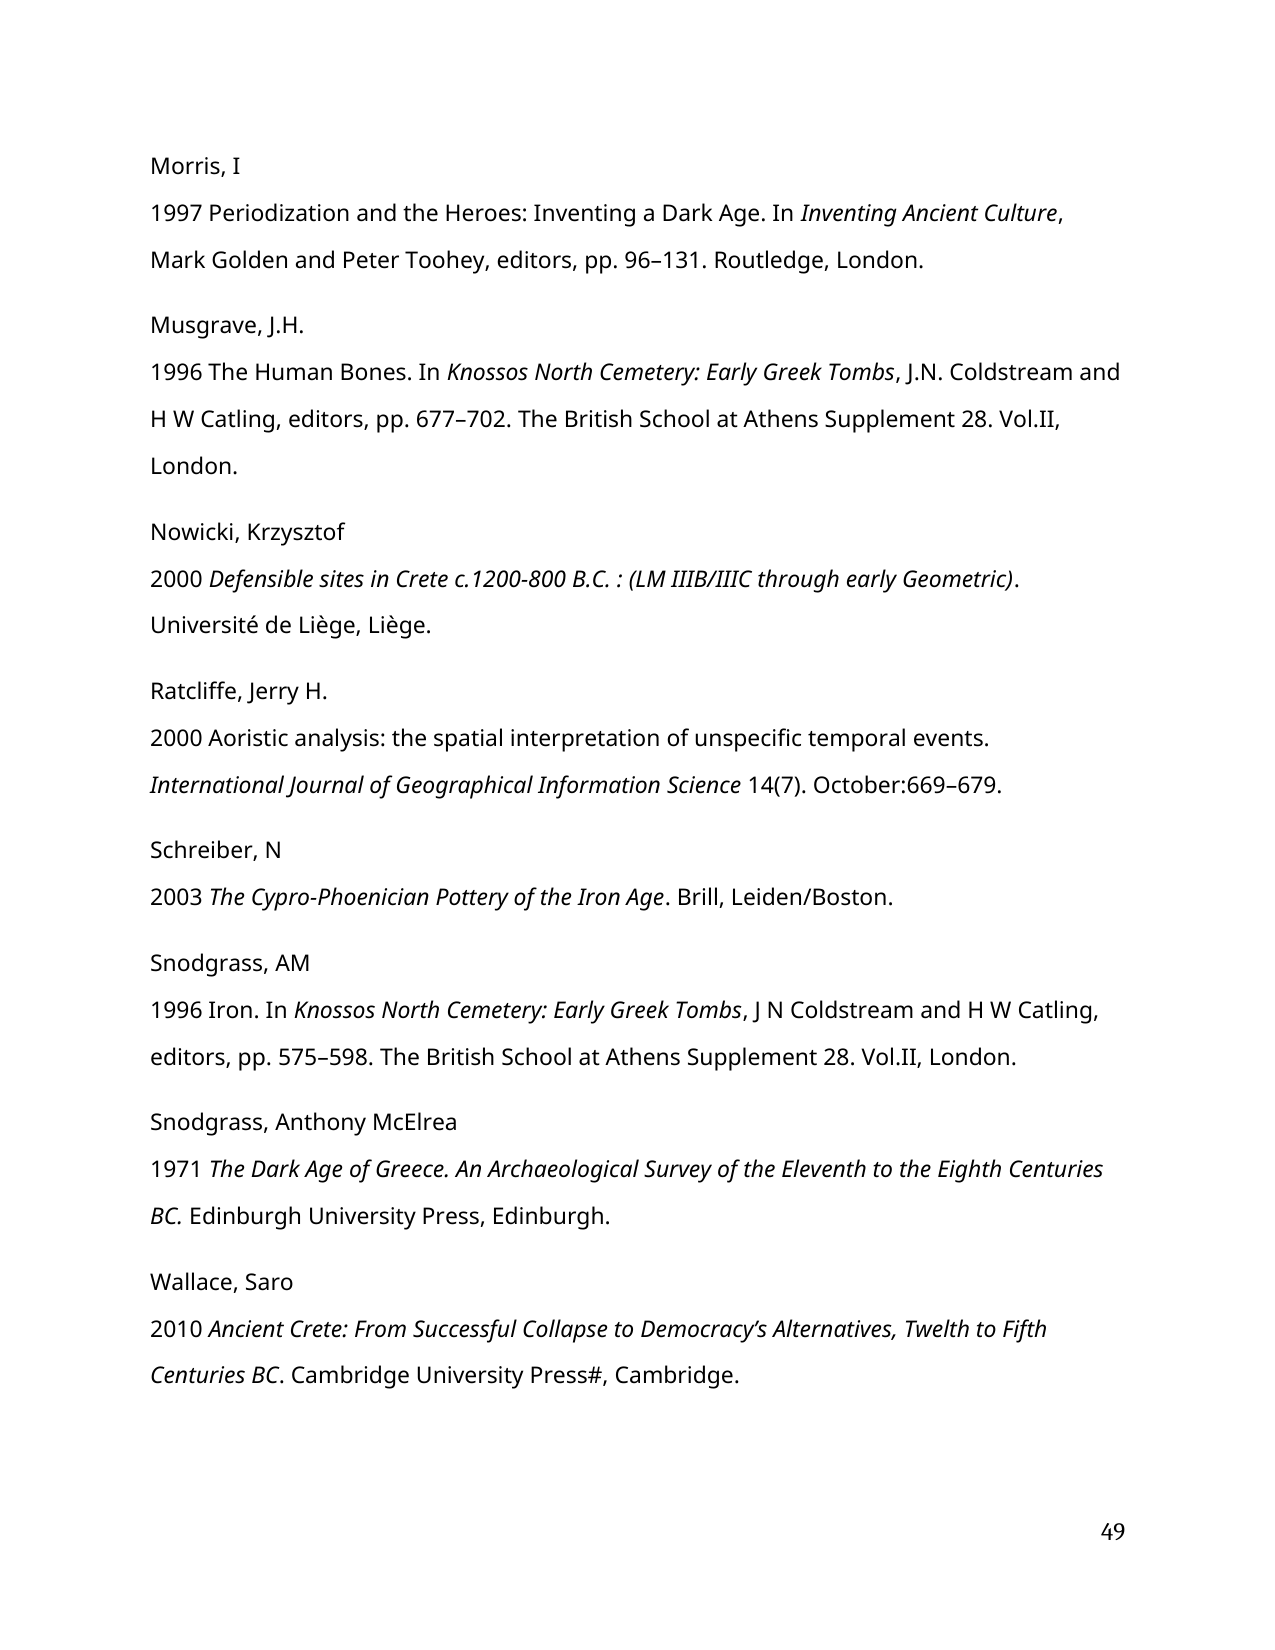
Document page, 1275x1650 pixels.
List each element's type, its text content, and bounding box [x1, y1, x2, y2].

text Snodgrass, Anthony McElrea 1971 The Dark Age of Greece. An Archaeological Survey of the Eleventh to the Eighth Centuries BC. Edinburgh University Press, Edinburgh. [150, 1106, 1125, 1231]
text Musgrave, J.H. 1996 The Human Bones. In Knossos North Cemetery: Early Greek Tombs, J.N. Coldstream and H W Catling, editors, pp. 677–702. The British School at Athens Supplement 28. Vol.II, London. [150, 309, 1125, 481]
text Schreiber, N 2003 The Cypro-Phoenician Pottery of the Iron Age. Brill, Leiden/Boston. [150, 834, 1125, 912]
text Nowicki, Krzysztof 2000 Defensible sites in Crete c.1200-800 B.C. : (LM IIIB/IIIC through early Geometric). Université de Liège, Liège. [150, 516, 1125, 641]
text Morris, I 1997 Periodization and the Heroes: Inventing a Dark Age. In Inventing Ancient Culture, Mark Golden and Peter Toohey, editors, pp. 96–131. Routledge, London. [150, 150, 1125, 275]
text Ratcliffe, Jerry H. 2000 Aoristic analysis: the spatial interpretation of unspecific temporal events. International Journal of Geographical Information Science 14(7). October:669–679. [150, 675, 1125, 800]
text Wallace, Saro 2010 Ancient Crete: From Successful Collapse to Democracy’s Alternatives, Twelth to Fifth Centuries BC. Cambridge University Press#, Cambridge. [150, 1266, 1125, 1391]
text Snodgrass, AM 1996 Iron. In Knossos North Cemetery: Early Greek Tombs, J N Coldstream and H W Catling, editors, pp. 575–598. The British School at Athens Supplement 28. Vol.II, London. [150, 947, 1125, 1072]
